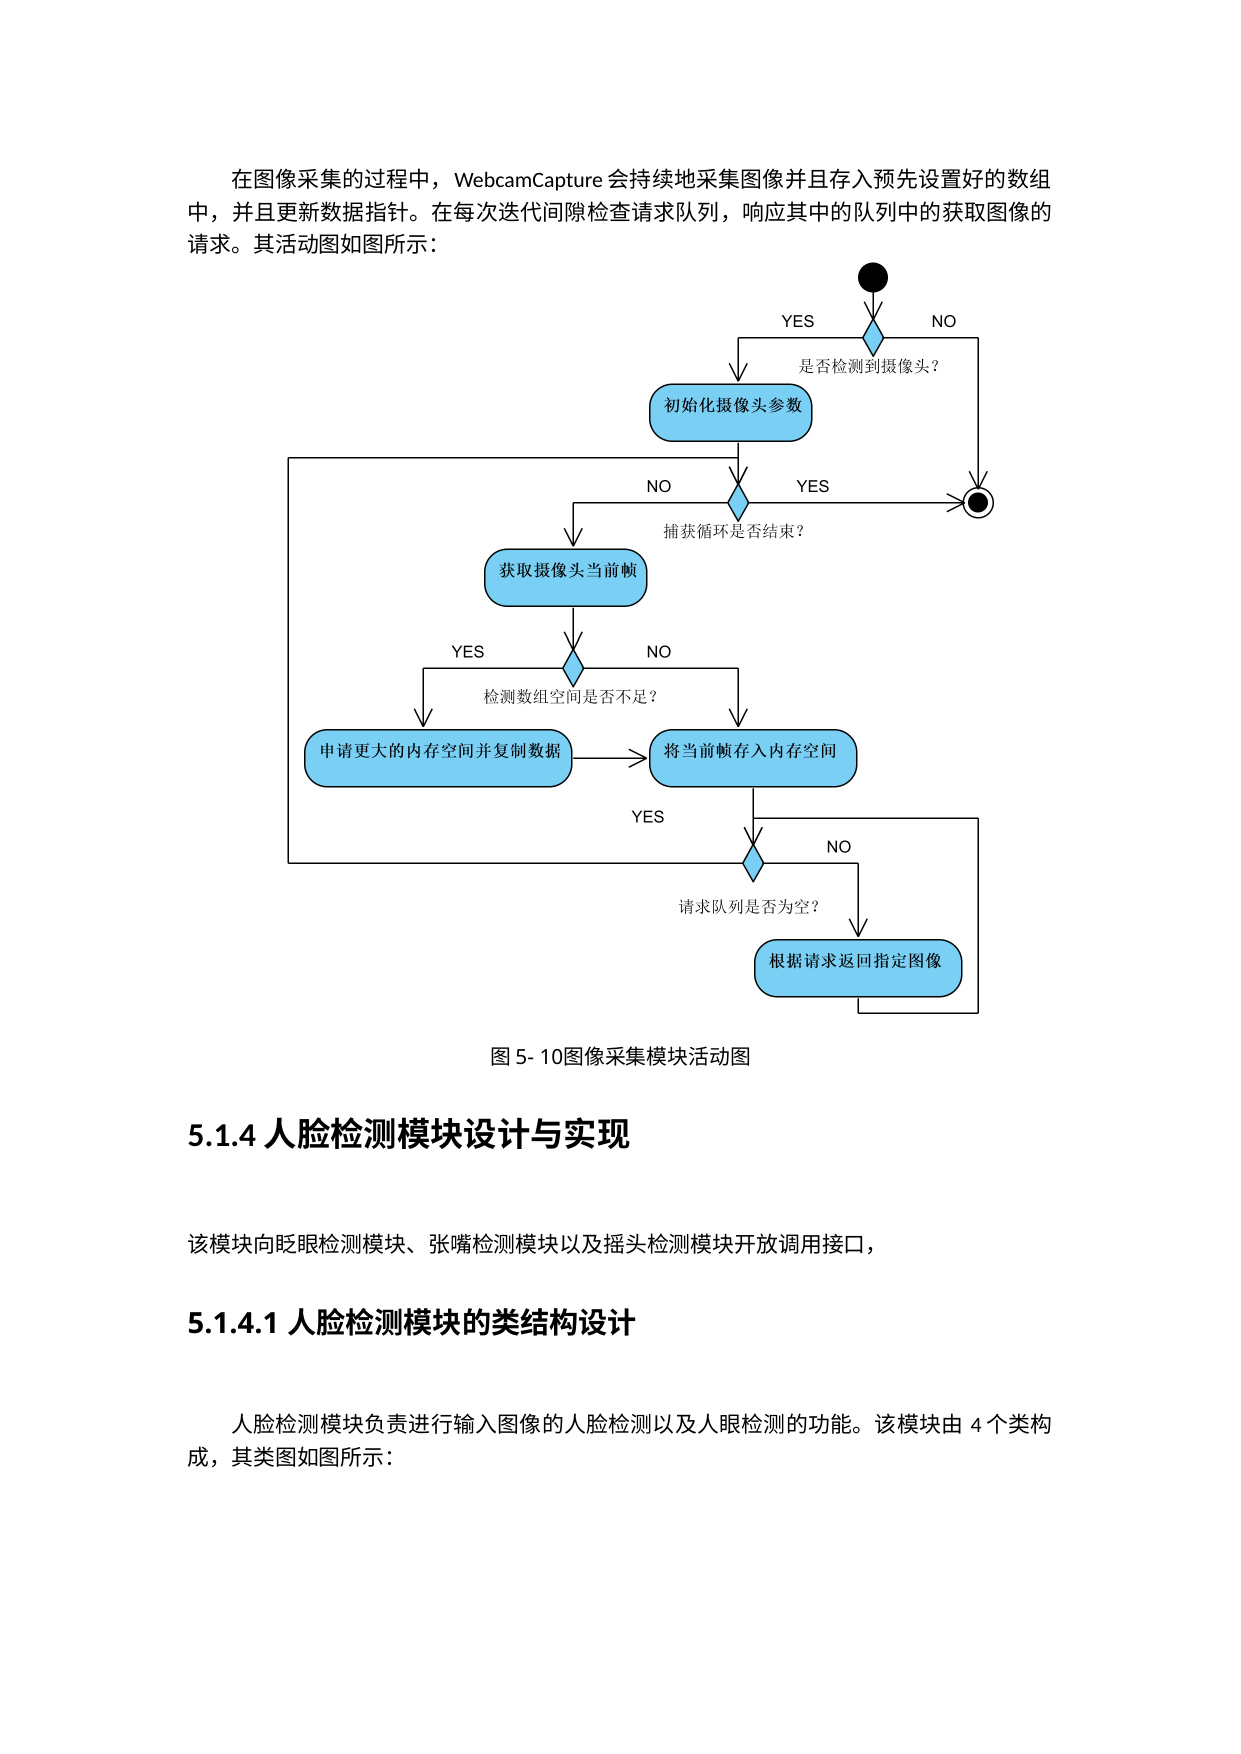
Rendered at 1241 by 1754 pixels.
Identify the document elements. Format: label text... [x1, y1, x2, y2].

text 该模块向眨眼检测模块、张嘴检测模块以及摇头检测模块开放调用接口， [187, 1226, 1053, 1259]
picture [285, 259, 999, 1019]
subtitle 5.1.4.1 人脸检测模块的类结构设计 [187, 1288, 1053, 1353]
text 图 5- 10图像采集模块活动图 [187, 1039, 1053, 1072]
subtitle 5.1.4 人脸检测模块设计与实现 [187, 1099, 1053, 1164]
text 人脸检测模块负责进行输入图像的人脸检测以及人眼检测的功能。该模块由4个类构成，其类图如图所示： [187, 1407, 1053, 1472]
text 在图像采集的过程中，WebcamCapture会持续地采集图像并且存入预先设置好的数组中，并且更新数据指针。在每次迭代间隙检查请求队列，响应其中的队列中的获取图像的请求。其活动图如图所示： [187, 162, 1053, 259]
